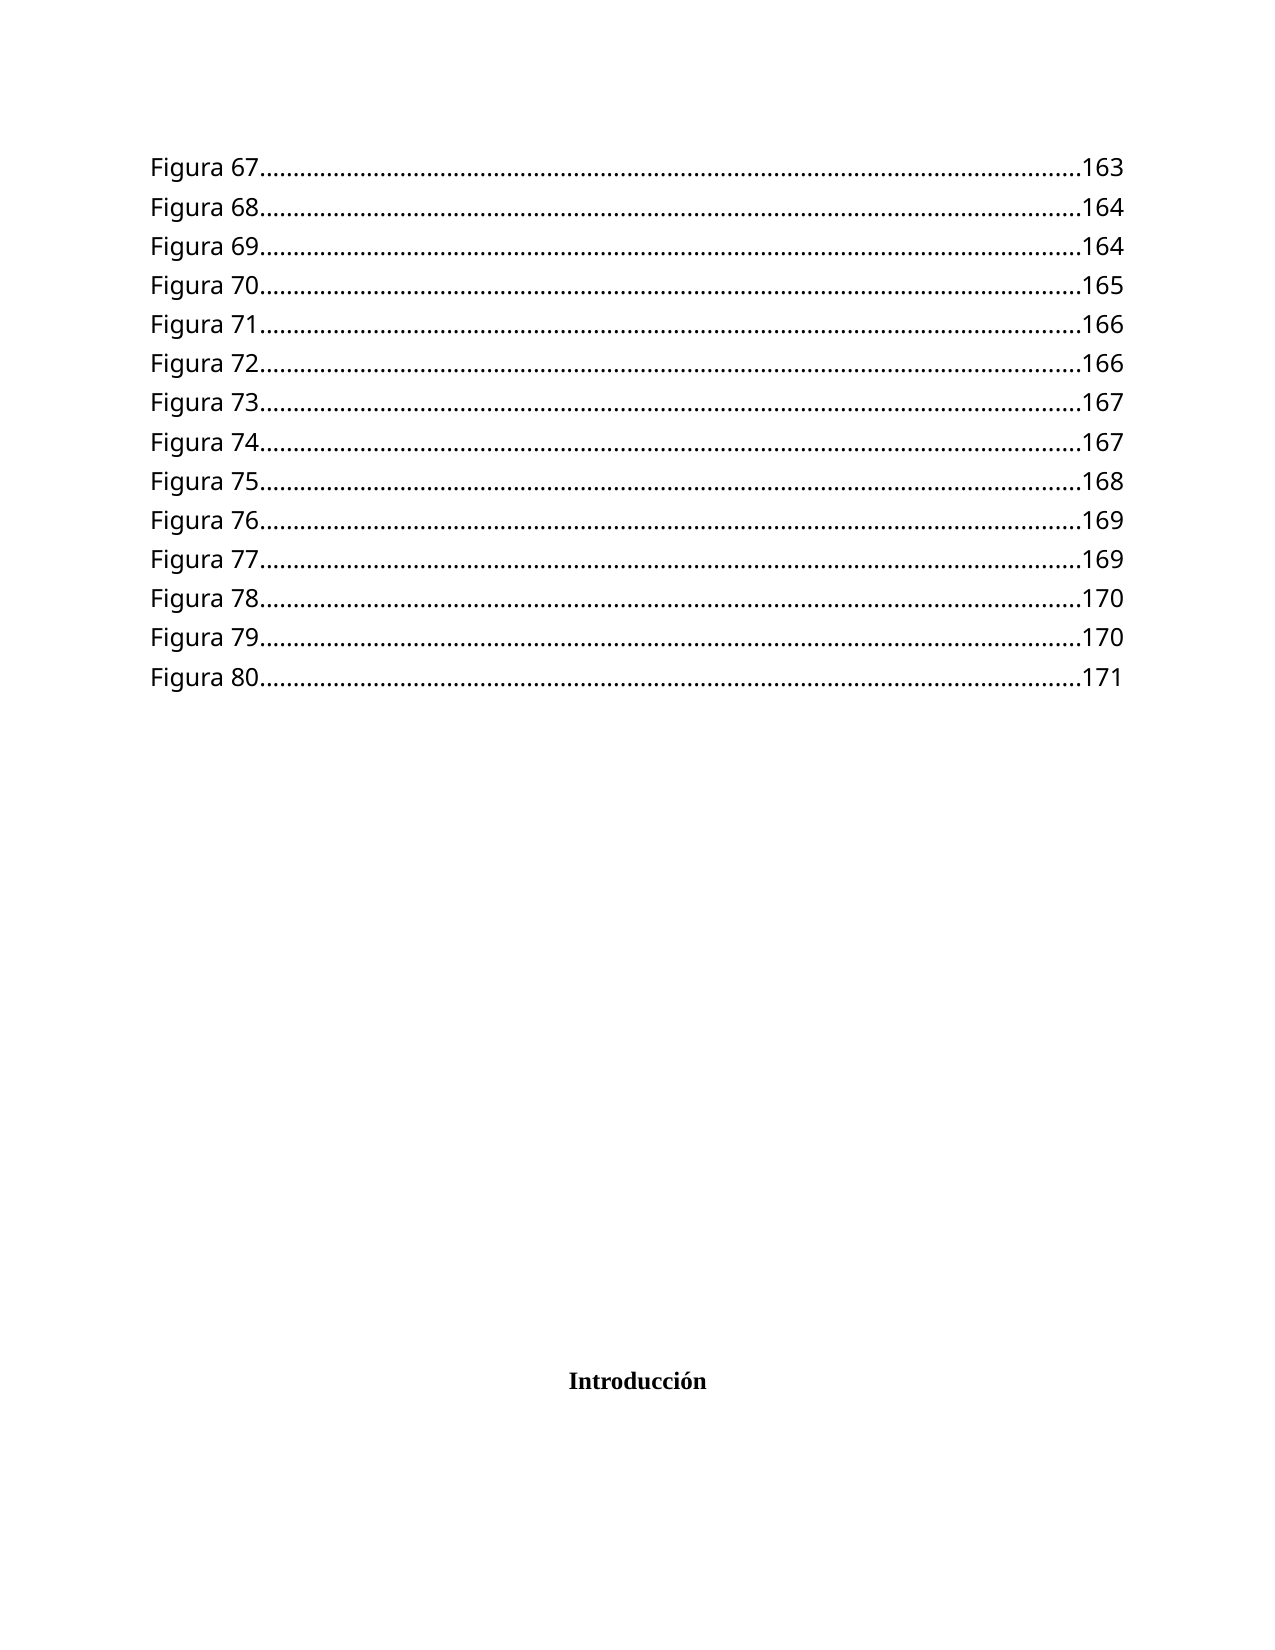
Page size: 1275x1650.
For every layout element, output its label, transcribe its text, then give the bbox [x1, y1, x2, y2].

text Figura 69 164 [150, 228, 1125, 262]
text Figura 78 170 [150, 581, 1125, 615]
text Figura 77 169 [150, 542, 1125, 576]
text Figura 70 165 [150, 267, 1125, 302]
text Figura 75 168 [150, 463, 1125, 497]
text Figura 76 169 [150, 502, 1125, 537]
text Figura 71 166 [150, 307, 1125, 341]
text Figura 79 170 [150, 620, 1125, 654]
subtitle Introducción [150, 1366, 1125, 1394]
text Figura 72 166 [150, 346, 1125, 380]
text Figura 67 163 [150, 150, 1125, 184]
text Figura 68 164 [150, 189, 1125, 223]
text Figura 73 167 [150, 385, 1125, 419]
text Figura 74 167 [150, 424, 1125, 458]
text Figura 80 171 [150, 659, 1125, 693]
